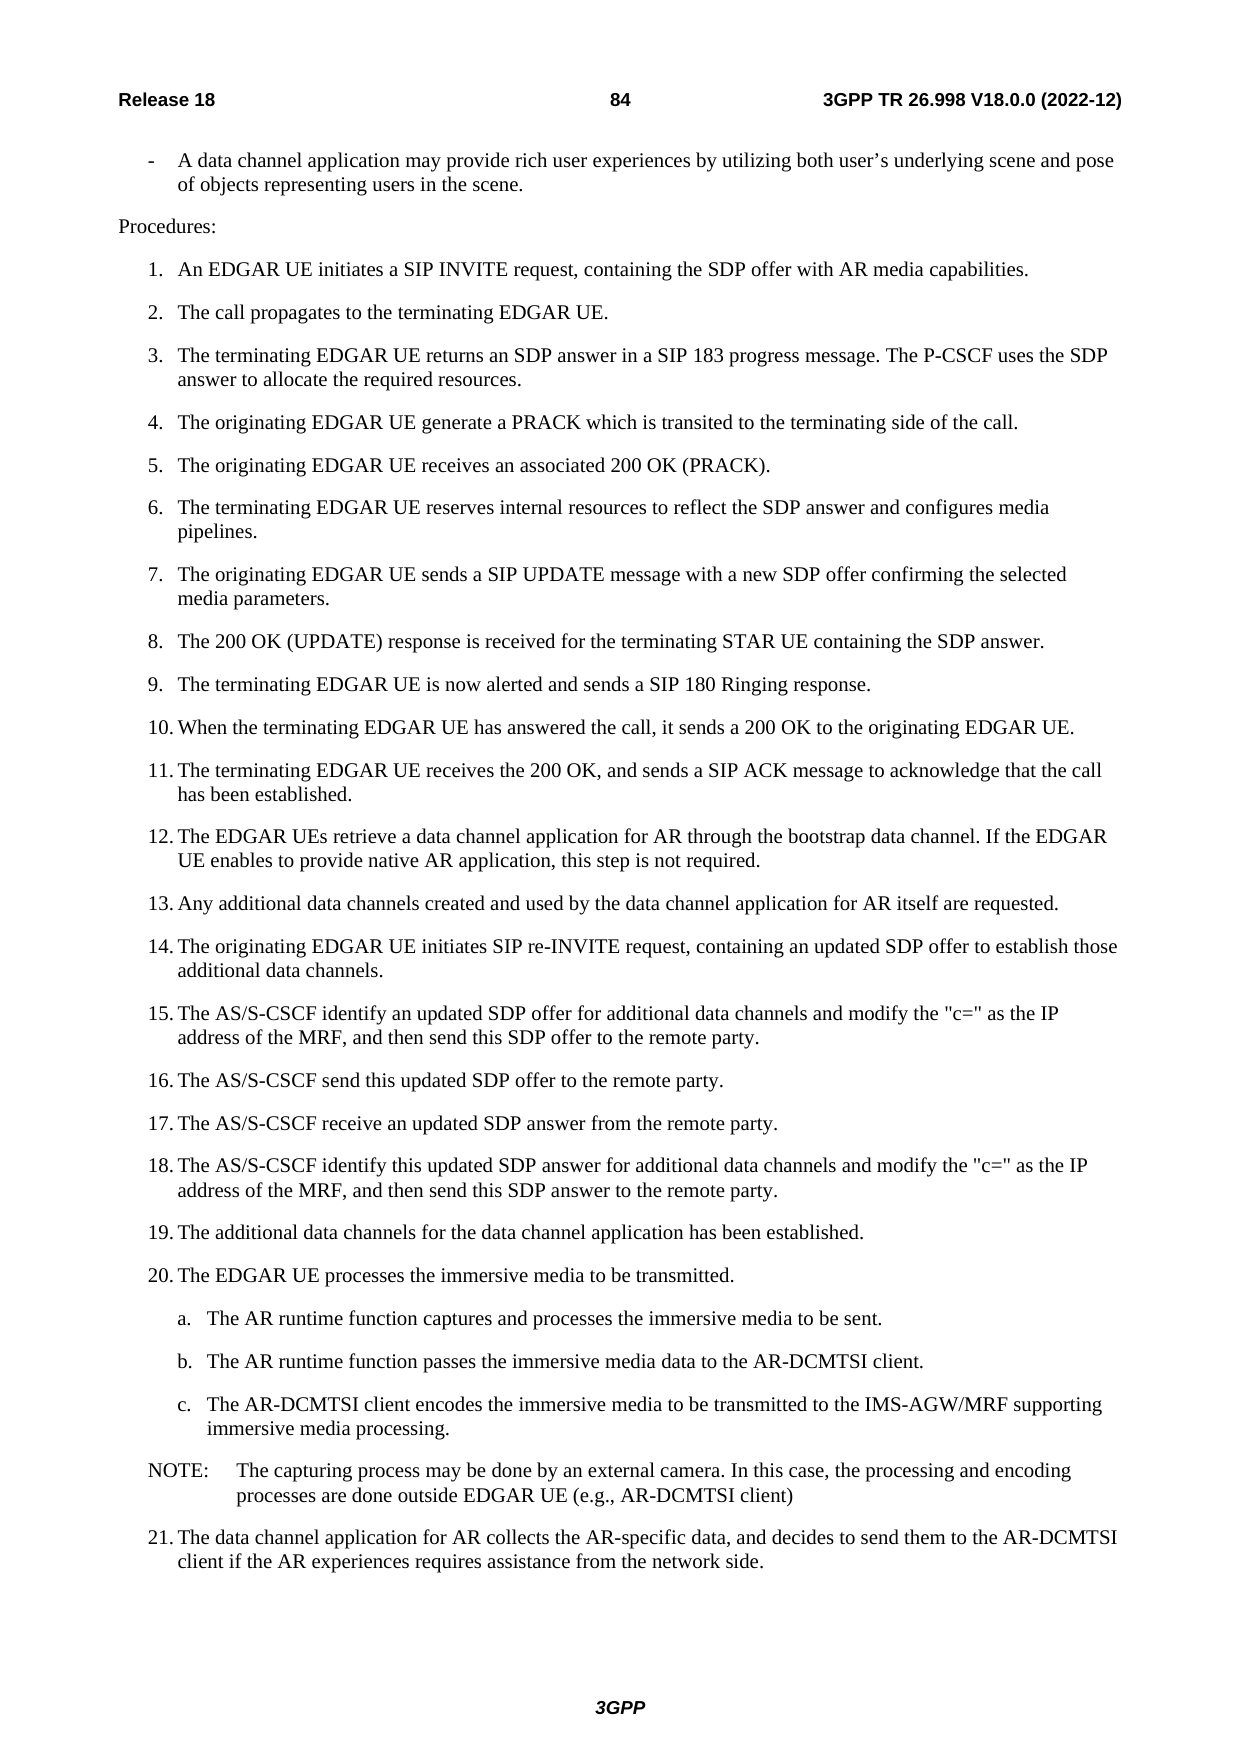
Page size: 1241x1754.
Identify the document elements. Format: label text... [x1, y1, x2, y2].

text 2. The call propagates to the terminating EDGAR UE. [148, 300, 1122, 324]
text 20. The EDGAR UE processes the immersive media to be transmitted. [148, 1263, 1122, 1287]
text 6. The terminating EDGAR UE reserves internal resources to reflect the SDP answer and configures media pipelines. [148, 495, 1122, 543]
text Procedures: [118, 214, 1122, 238]
text NOTE: The capturing process may be done by an external camera. In this case, the processing and encoding processes are done outside EDGAR UE (e.g., AR-DCMTSI client) [148, 1458, 1122, 1507]
text 5. The originating EDGAR UE receives an associated 200 OK (PRACK). [148, 452, 1122, 477]
text 19. The additional data channels for the data channel application has been established. [148, 1220, 1122, 1244]
text 9. The terminating EDGAR UE is now alerted and sends a SIP 180 Ringing response. [148, 672, 1122, 696]
text 8. The 200 OK (UPDATE) response is received for the terminating STAR UE containing the SDP answer. [148, 629, 1122, 653]
text 12. The EDGAR UEs retrieve a data channel application for AR through the bootstrap data channel. If the EDGAR UE enables to provide native AR application, this step is not required. [148, 824, 1122, 872]
text 21. The data channel application for AR collects the AR-specific data, and decides to send them to the AR-DCMTSI client if the AR experiences requires assistance from the network side. [148, 1525, 1122, 1573]
text a. The AR runtime function captures and processes the immersive media to be sent. [177, 1306, 1122, 1330]
text 4. The originating EDGAR UE generate a PRACK which is transited to the terminating side of the call. [148, 410, 1122, 434]
text 17. The AS/S-CSCF receive an updated SDP answer from the remote party. [148, 1111, 1122, 1135]
text c. The AR-DCMTSI client encodes the immersive media to be transmitted to the IMS-AGW/MRF supporting immersive media processing. [177, 1392, 1122, 1440]
text 18. The AS/S-CSCF identify this updated SDP answer for additional data channels and modify the "c=" as the IP address of the MRF, and then send this SDP answer to the remote party. [148, 1153, 1122, 1202]
text 11. The terminating EDGAR UE receives the 200 OK, and sends a SIP ACK message to acknowledge that the call has been established. [148, 757, 1122, 806]
text - A data channel application may provide rich user experiences by utilizing both user’s underlying scene and pose of objects representing users in the scene. [148, 147, 1122, 196]
text 13. Any additional data channels created and used by the data channel application for AR itself are requested. [148, 891, 1122, 915]
text b. The AR runtime function passes the immersive media data to the AR-DCMTSI client. [177, 1349, 1122, 1373]
text 16. The AS/S-CSCF send this updated SDP offer to the remote party. [148, 1068, 1122, 1092]
text 3. The terminating EDGAR UE returns an SDP answer in a SIP 183 progress message. The P-CSCF uses the SDP answer to allocate the required resources. [148, 343, 1122, 391]
text 1. An EDGAR UE initiates a SIP INVITE request, containing the SDP offer with AR media capabilities. [148, 257, 1122, 281]
text 14. The originating EDGAR UE initiates SIP re-INVITE request, containing an updated SDP offer to establish those additional data channels. [148, 934, 1122, 982]
text 7. The originating EDGAR UE sends a SIP UPDATE message with a new SDP offer confirming the selected media parameters. [148, 562, 1122, 610]
text 15. The AS/S-CSCF identify an updated SDP offer for additional data channels and modify the "c=" as the IP address of the MRF, and then send this SDP offer to the remote party. [148, 1001, 1122, 1049]
text 10. When the terminating EDGAR UE has answered the call, it sends a 200 OK to the originating EDGAR UE. [148, 715, 1122, 739]
